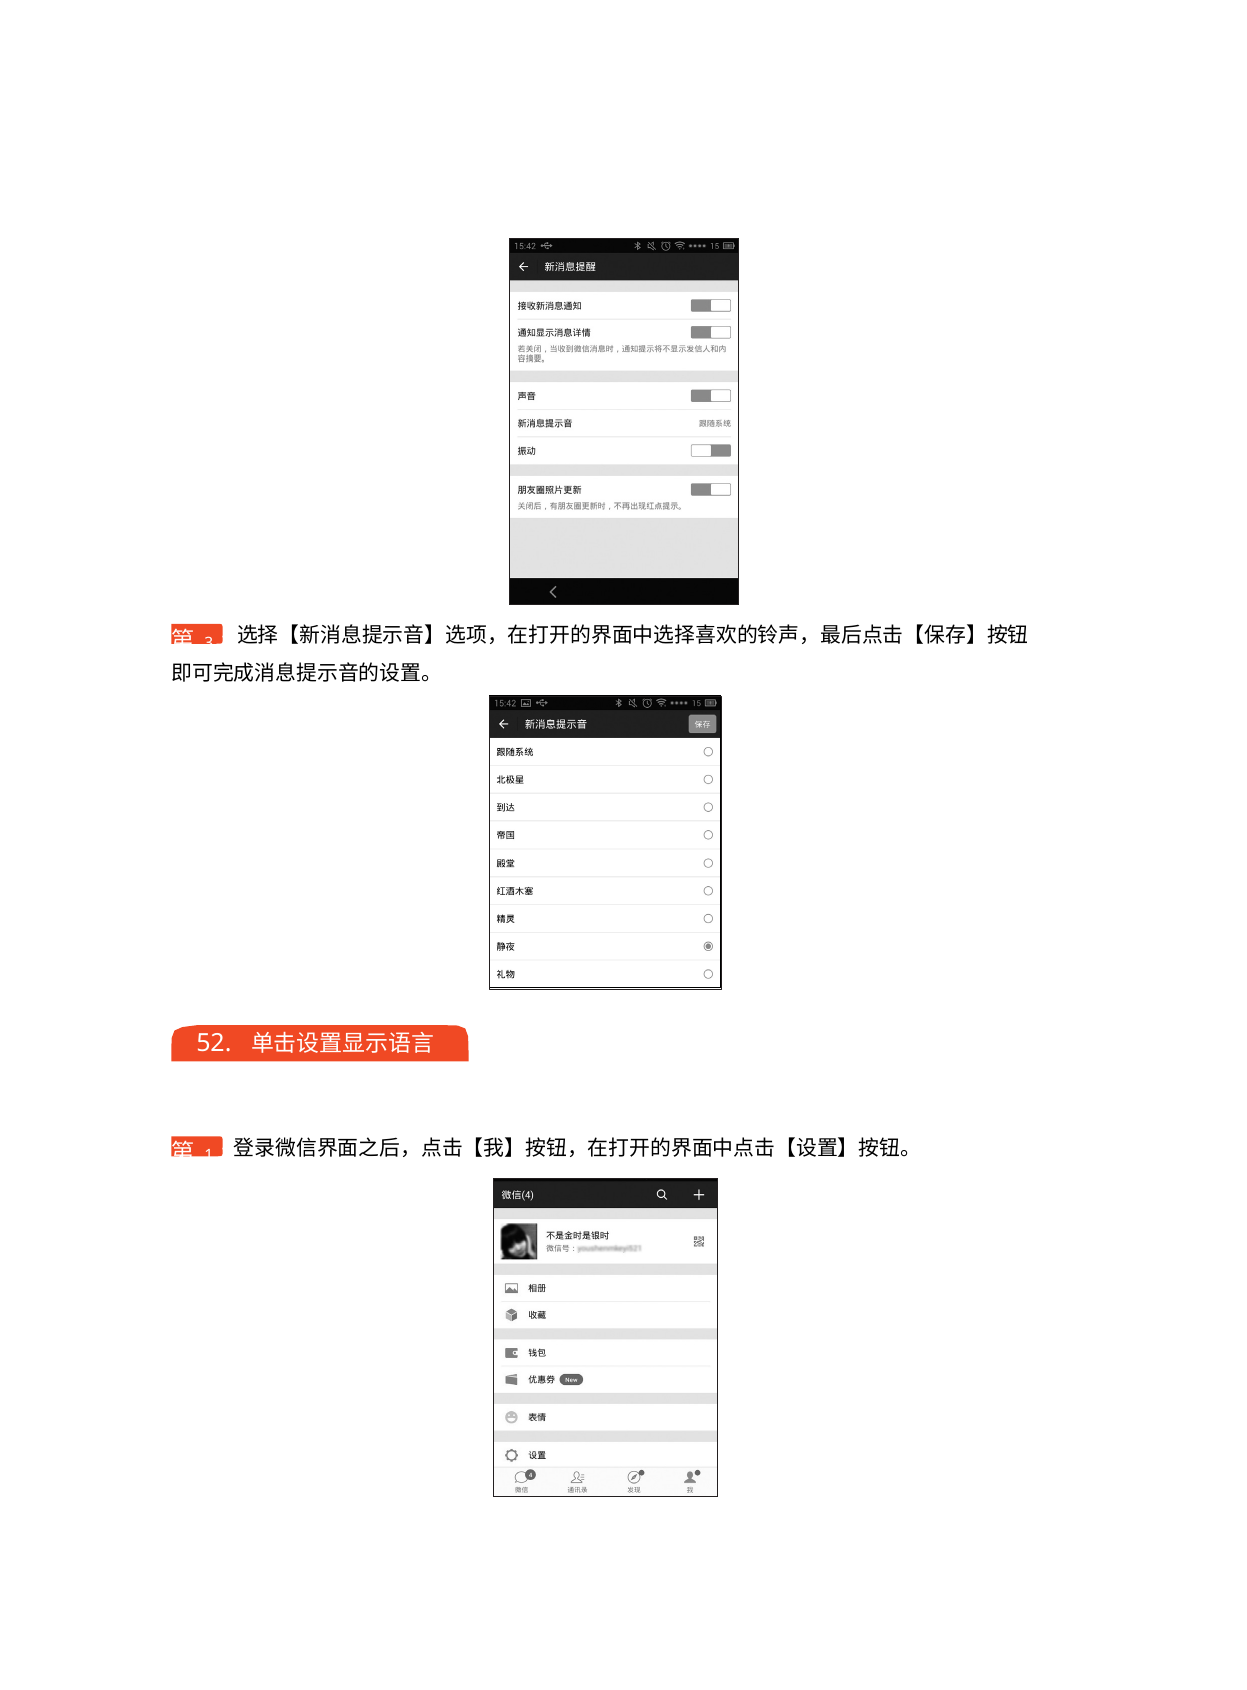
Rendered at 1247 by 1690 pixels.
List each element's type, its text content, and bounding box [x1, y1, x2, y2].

picture [494, 1179, 717, 1496]
text 登录微信界面之后，点击【我】按钮，在打开的界面中点击【设置】按钮。 [208, 1131, 946, 1161]
picture [490, 697, 720, 987]
text 选择【新消息提示音】选项，在打开的界面中选择喜欢的铃声，最后点击【保存】按钮即可完成消息提示音的设置。 [171, 619, 1041, 687]
picture [510, 239, 738, 604]
